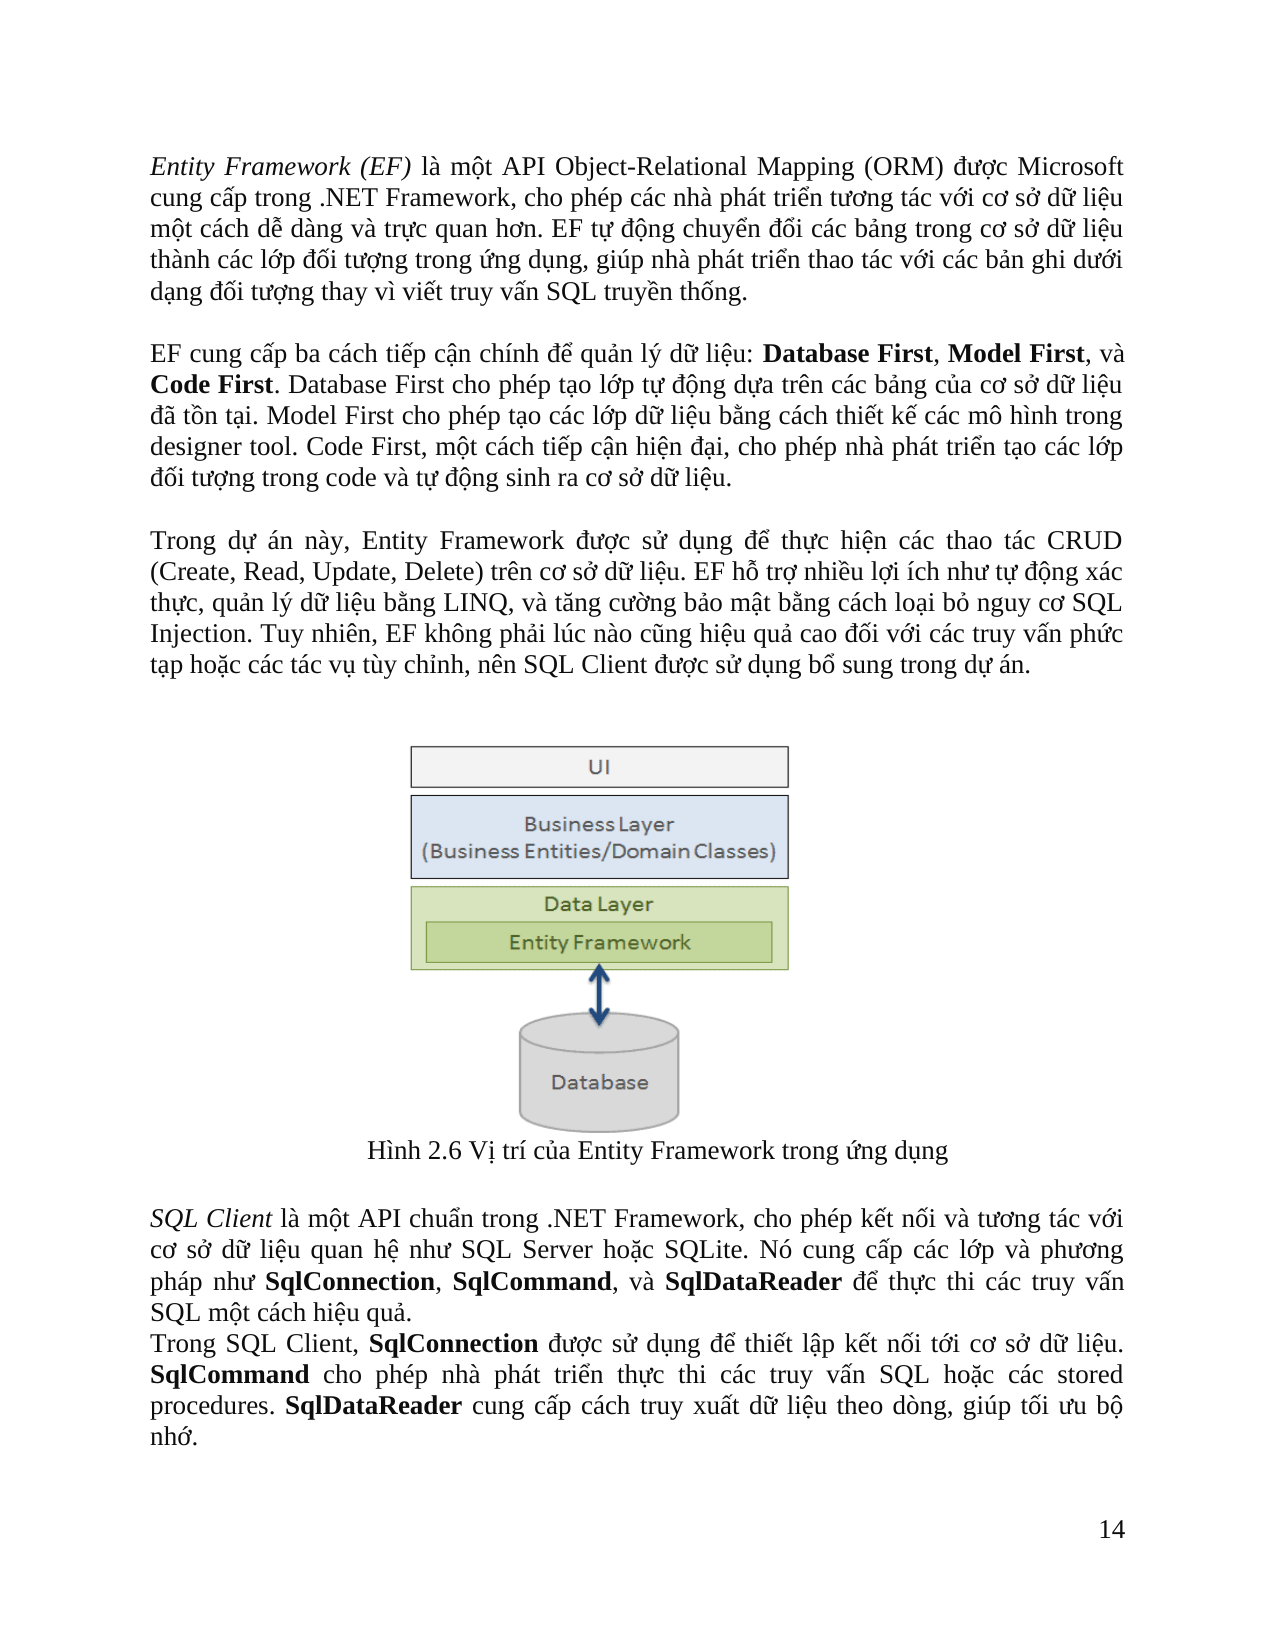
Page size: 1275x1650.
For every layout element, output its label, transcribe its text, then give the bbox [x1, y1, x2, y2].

text EF cung cấp ba cách tiếp cận chính để quản lý dữ liệu: Database First, Model First, và Code First. Database First cho phép tạo lớp tự động dựa trên các bảng của cơ sở dữ liệu đã tồn tại. Model First cho phép tạo các lớp dữ liệu bằng cách thiết kế các mô hình trong designer tool. Code First, một cách tiếp cận hiện đại, cho phép nhà phát triển tạo các lớp đối tượng trong code và tự động sinh ra cơ sở dữ liệu. [150, 337, 1125, 493]
text Hình 2.6 Vị trí của Entity Framework trong ứng dụng [150, 1134, 1125, 1165]
picture [177, 710, 1068, 1134]
text Trong SQL Client, SqlConnection được sử dụng để thiết lập kết nối tới cơ sở dữ liệu. SqlCommand cho phép nhà phát triển thực thi các truy vấn SQL hoặc các stored procedures. SqlDataReader cung cấp cách truy xuất dữ liệu theo dòng, giúp tối ưu bộ nhớ. [150, 1327, 1125, 1452]
text Trong dự án này, Entity Framework được sử dụng để thực hiện các thao tác CRUD (Create, Read, Update, Delete) trên cơ sở dữ liệu. EF hỗ trợ nhiều lợi ích như tự động xác thực, quản lý dữ liệu bằng LINQ, và tăng cường bảo mật bằng cách loại bỏ nguy cơ SQL Injection. Tuy nhiên, EF không phải lúc nào cũng hiệu quả cao đối với các truy vấn phức tạp hoặc các tác vụ tùy chỉnh, nên SQL Client được sử dụng bổ sung trong dự án. [150, 524, 1125, 679]
text SQL Client là một API chuẩn trong .NET Framework, cho phép kết nối và tương tác với cơ sở dữ liệu quan hệ như SQL Server hoặc SQLite. Nó cung cấp các lớp và phương pháp như SqlConnection, SqlCommand, và SqlDataReader để thực thi các truy vấn SQL một cách hiệu quả. [150, 1171, 1125, 1327]
text Entity Framework (EF) là một API Object-Relational Mapping (ORM) được Microsoft cung cấp trong .NET Framework, cho phép các nhà phát triển tương tác với cơ sở dữ liệu một cách dễ dàng và trực quan hơn. EF tự động chuyển đổi các bảng trong cơ sở dữ liệu thành các lớp đối tượng trong ứng dụng, giúp nhà phát triển thao tác với các bản ghi dưới dạng đối tượng thay vì viết truy vấn SQL truyền thống. [150, 150, 1125, 306]
